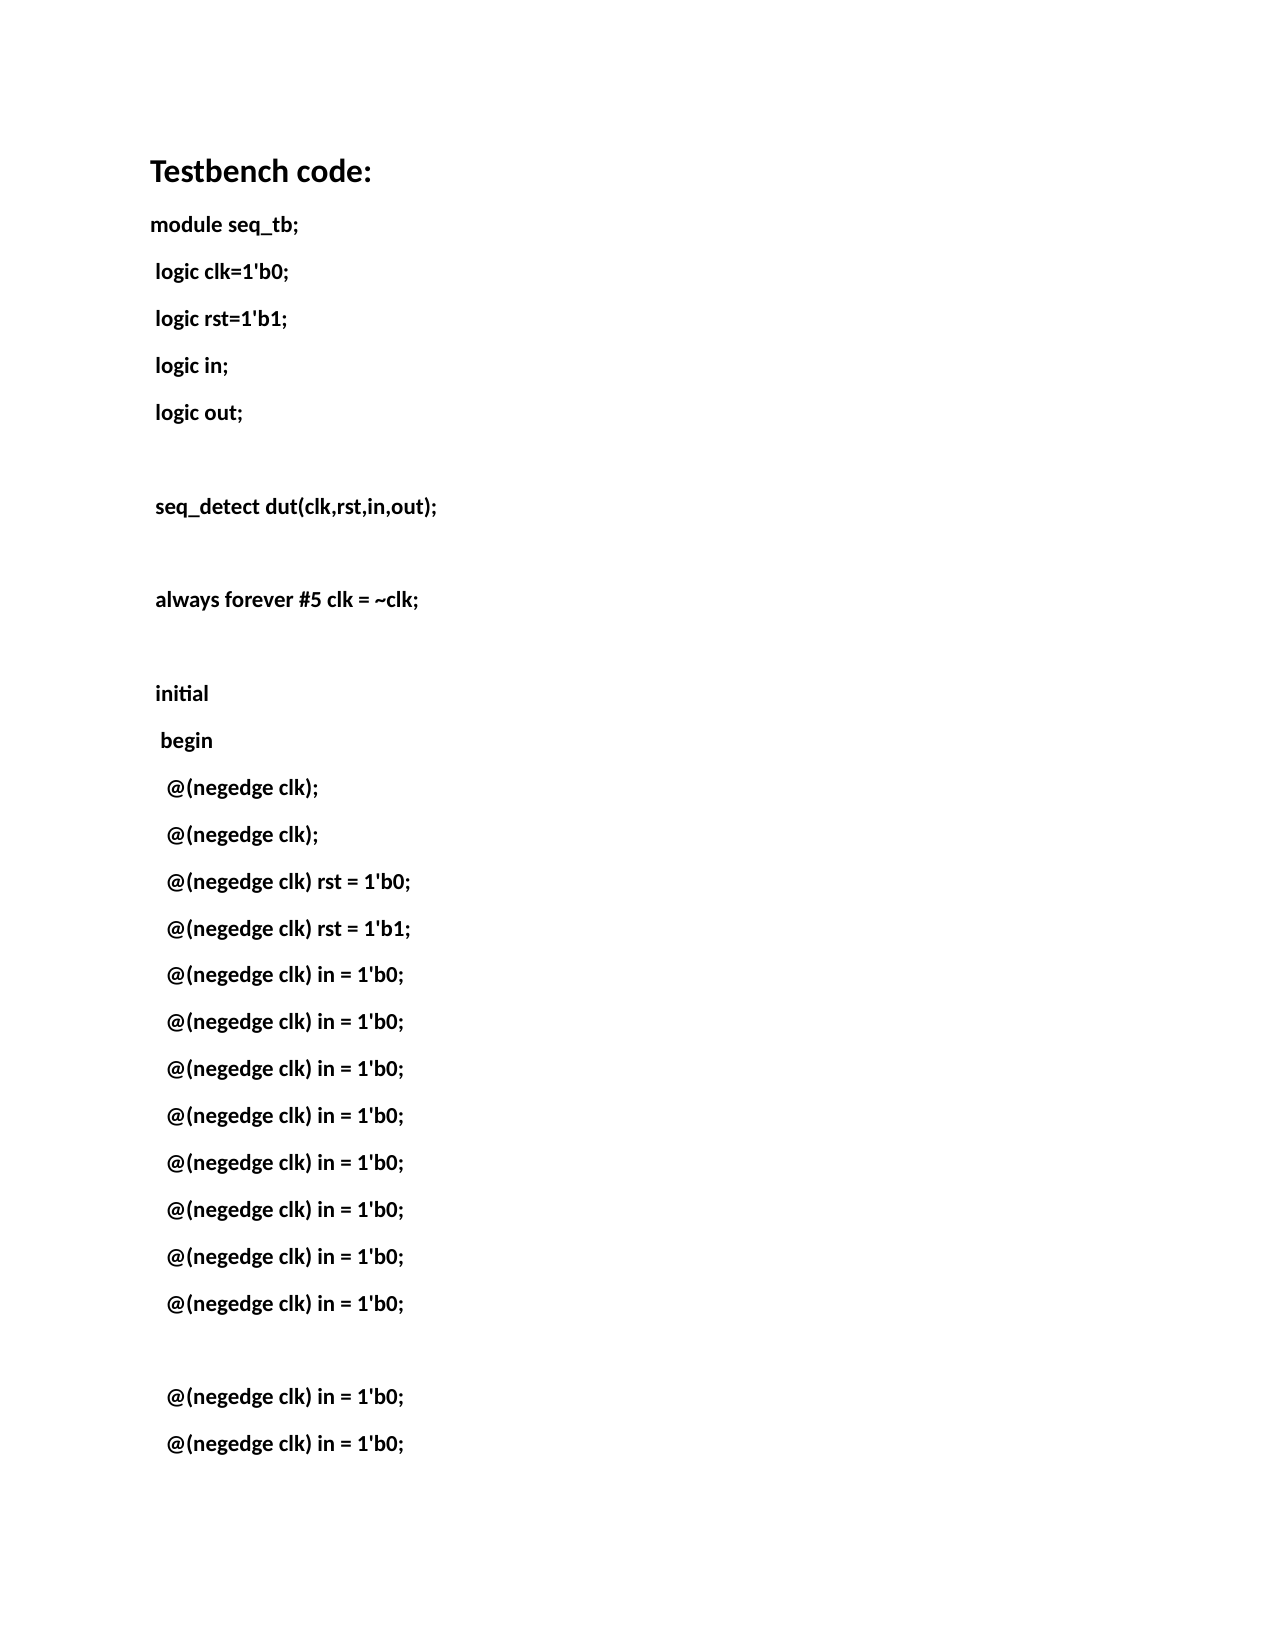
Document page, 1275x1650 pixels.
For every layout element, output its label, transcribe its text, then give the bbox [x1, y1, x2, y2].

text logic rst=1'b1; [150, 304, 1125, 332]
text always forever #5 clk = ~clk; [150, 586, 1125, 614]
text begin [150, 726, 1125, 754]
text @(negedge clk) rst = 1'b0; [150, 867, 1125, 895]
text @(negedge clk); [150, 820, 1125, 848]
text @(negedge clk) in = 1'b0; [150, 1242, 1125, 1270]
text @(negedge clk) in = 1'b0; [150, 1007, 1125, 1036]
text logic in; [150, 351, 1125, 379]
text @(negedge clk) in = 1'b0; [150, 961, 1125, 989]
text @(negedge clk) in = 1'b0; [150, 1054, 1125, 1082]
text Testbench code: [150, 150, 1125, 191]
text @(negedge clk); [150, 773, 1125, 801]
text initial [150, 679, 1125, 707]
text @(negedge clk) in = 1'b0; [150, 1195, 1125, 1223]
text seq_detect dut(clk,rst,in,out); [150, 492, 1125, 520]
text logic clk=1'b0; [150, 257, 1125, 286]
text module seq_tb; [150, 211, 1125, 239]
text @(negedge clk) in = 1'b0; [150, 1101, 1125, 1129]
text @(negedge clk) rst = 1'b1; [150, 914, 1125, 942]
text @(negedge clk) in = 1'b0; [150, 1148, 1125, 1176]
text @(negedge clk) in = 1'b0; [150, 1382, 1125, 1411]
text @(negedge clk) in = 1'b0; [150, 1289, 1125, 1317]
text logic out; [150, 398, 1125, 426]
text @(negedge clk) in = 1'b0; [150, 1429, 1125, 1457]
